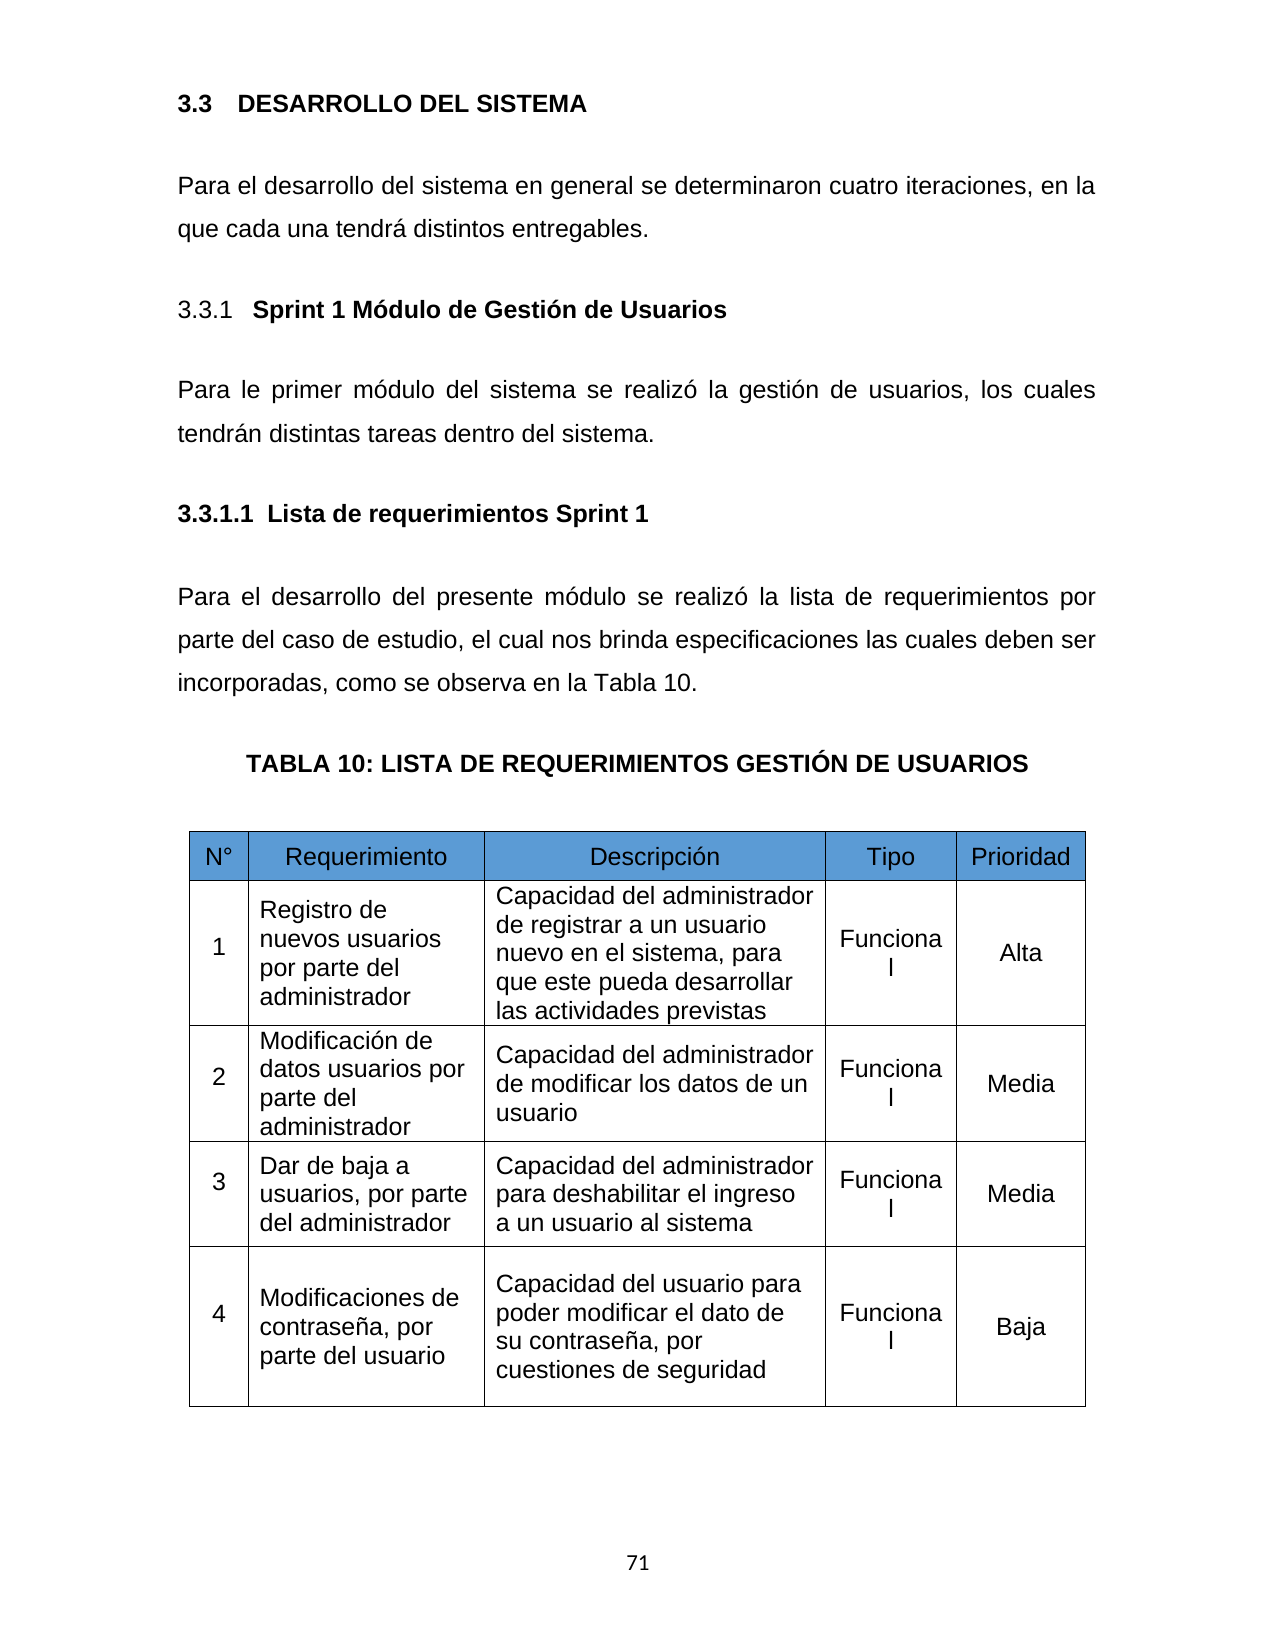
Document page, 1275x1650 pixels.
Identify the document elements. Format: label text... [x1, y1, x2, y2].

table_cell Media [957, 1026, 1085, 1141]
table_cell Capacidad del administrador de modificar los datos de un usuario [485, 1026, 825, 1141]
table_cell 3 [190, 1142, 248, 1246]
table_header Tipo [826, 832, 956, 880]
text Para le primer módulo del sistema se realizó la gestión de usuarios, los cuales tendrán distintas tareas dentro del sistema. [177, 376, 1098, 447]
table_cell Registro de nuevos usuarios por parte del administrador [249, 881, 484, 1024]
table_header Prioridad [957, 832, 1085, 880]
table_cell Funcional [826, 881, 956, 1024]
text TABLA 10: LISTA DE REQUERIMIENTOS GESTIÓN DE USUARIOS [177, 749, 1098, 777]
table_cell Capacidad del administrador para deshabilitar el ingreso a un usuario al sistema [485, 1142, 825, 1246]
table_cell 4 [190, 1247, 248, 1406]
table_header Requerimiento [249, 832, 484, 880]
table_cell Alta [957, 881, 1085, 1024]
table_cell Media [957, 1142, 1085, 1246]
list DESARROLLO DEL SISTEMA [177, 89, 1098, 117]
list Sprint 1 Módulo de Gestión de Usuarios [177, 295, 1098, 324]
table_cell Modificaciones de contraseña, por parte del usuario [249, 1247, 484, 1406]
table_cell Funcional [826, 1247, 956, 1406]
table_cell Funcional [826, 1026, 956, 1141]
list Lista de requerimientos Sprint 1 [177, 499, 1098, 528]
table_header N° [190, 832, 248, 880]
table_cell Capacidad del usuario para poder modificar el dato de su contraseña, por cuestiones de seguridad [485, 1247, 825, 1406]
table_cell 1 [190, 881, 248, 1024]
table_cell Modificación de datos usuarios por parte del administrador [249, 1026, 484, 1141]
table_cell Baja [957, 1247, 1085, 1406]
table_cell Capacidad del administrador de registrar a un usuario nuevo en el sistema, para que este pueda desarrollar las actividades previstas [485, 881, 825, 1024]
table_cell Dar de baja a usuarios, por parte del administrador [249, 1142, 484, 1246]
table_cell Funcional [826, 1142, 956, 1246]
text Para el desarrollo del presente módulo se realizó la lista de requerimientos por parte del caso de estudio, el cual nos brinda especificaciones las cuales deben ser incorporadas, como se observa en la Tabla 10. [177, 582, 1098, 697]
text Para el desarrollo del sistema en general se determinaron cuatro iteraciones, en la que cada una tendrá distintos entregables. [177, 171, 1098, 243]
table_cell 2 [190, 1026, 248, 1141]
table_header Descripción [485, 832, 825, 880]
